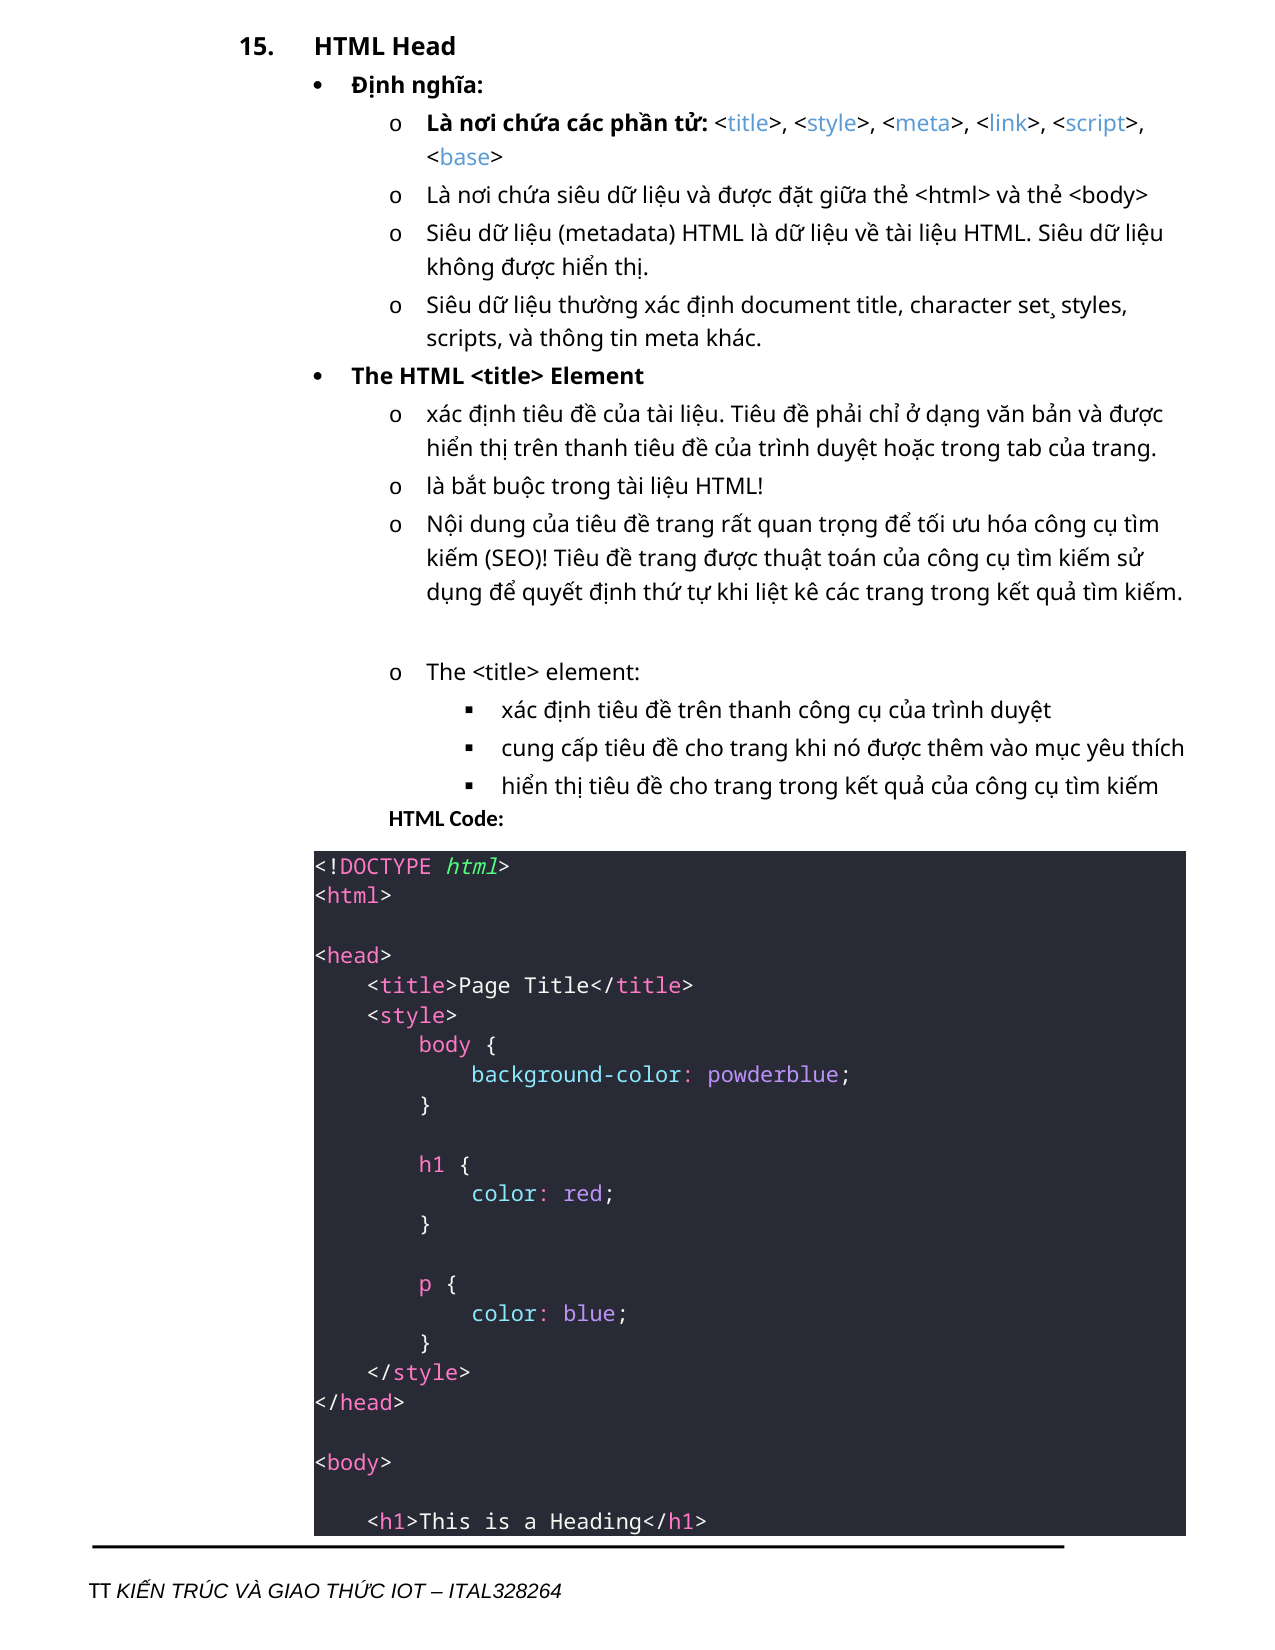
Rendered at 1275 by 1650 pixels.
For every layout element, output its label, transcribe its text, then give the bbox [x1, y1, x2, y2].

text } [314, 1327, 1186, 1357]
subtitle Siêu dữ liệu thường xác định document title, character set¸ styles, scripts, và thông tin meta khác. [389, 288, 1186, 354]
text p { [314, 1268, 1186, 1298]
text color: blue; [314, 1298, 1186, 1327]
text </head> [314, 1387, 1186, 1417]
subtitle The HTML <title> Element [314, 360, 1186, 392]
text h1 { [314, 1149, 1186, 1178]
text } [314, 1089, 1186, 1119]
subtitle Là nơi chứa các phần tử: <title>, <style>, <meta>, <link>, <script>, <base> [389, 107, 1186, 172]
text } [314, 1208, 1186, 1238]
subtitle cung cấp tiêu đề cho trang khi nó được thêm vào mục yêu thích [464, 732, 1186, 763]
subtitle Định nghĩa: [314, 69, 1186, 100]
text <head> [314, 940, 1186, 970]
subtitle Nội dung của tiêu đề trang rất quan trọng để tối ưu hóa công cụ tìm kiếm (SEO)! Tiêu đề trang được thuật toán của công cụ tìm kiếm sử dụng để quyết định thứ tự khi liệt kê các trang trong kết quả tìm kiếm. [389, 508, 1186, 607]
text <h1>This is a Heading</h1> [314, 1506, 1186, 1536]
subtitle xác định tiêu đề trên thanh công cụ của trình duyệt [464, 694, 1186, 726]
text HTML Code: [389, 804, 1186, 832]
text background-color: powderblue; [314, 1059, 1186, 1089]
text <!DOCTYPE html> [314, 851, 1186, 881]
subtitle Là nơi chứa siêu dữ liệu và được đặt giữa thẻ <html> và thẻ <body> [389, 179, 1186, 210]
text </style> [314, 1357, 1186, 1387]
subtitle xác định tiêu đề của tài liệu. Tiêu đề phải chỉ ở dạng văn bản và được hiển thị trên thanh tiêu đề của trình duyệt hoặc trong tab của trang. [389, 398, 1186, 463]
text <html> [314, 881, 1186, 910]
subtitle Siêu dữ liệu (metadata) HTML là dữ liệu về tài liệu HTML. Siêu dữ liệu không được hiển thị. [389, 217, 1186, 282]
text <title>Page Title</title> [314, 970, 1186, 1000]
text <style> [314, 1000, 1186, 1029]
subtitle hiển thị tiêu đề cho trang trong kết quả của công cụ tìm kiếm [464, 770, 1186, 801]
text color: red; [314, 1178, 1186, 1208]
subtitle HTML Head [239, 28, 1186, 62]
text <body> [314, 1447, 1186, 1476]
subtitle là bắt buộc trong tài liệu HTML! [389, 470, 1186, 501]
subtitle The <title> element: [389, 656, 1186, 688]
text body { [314, 1029, 1186, 1059]
